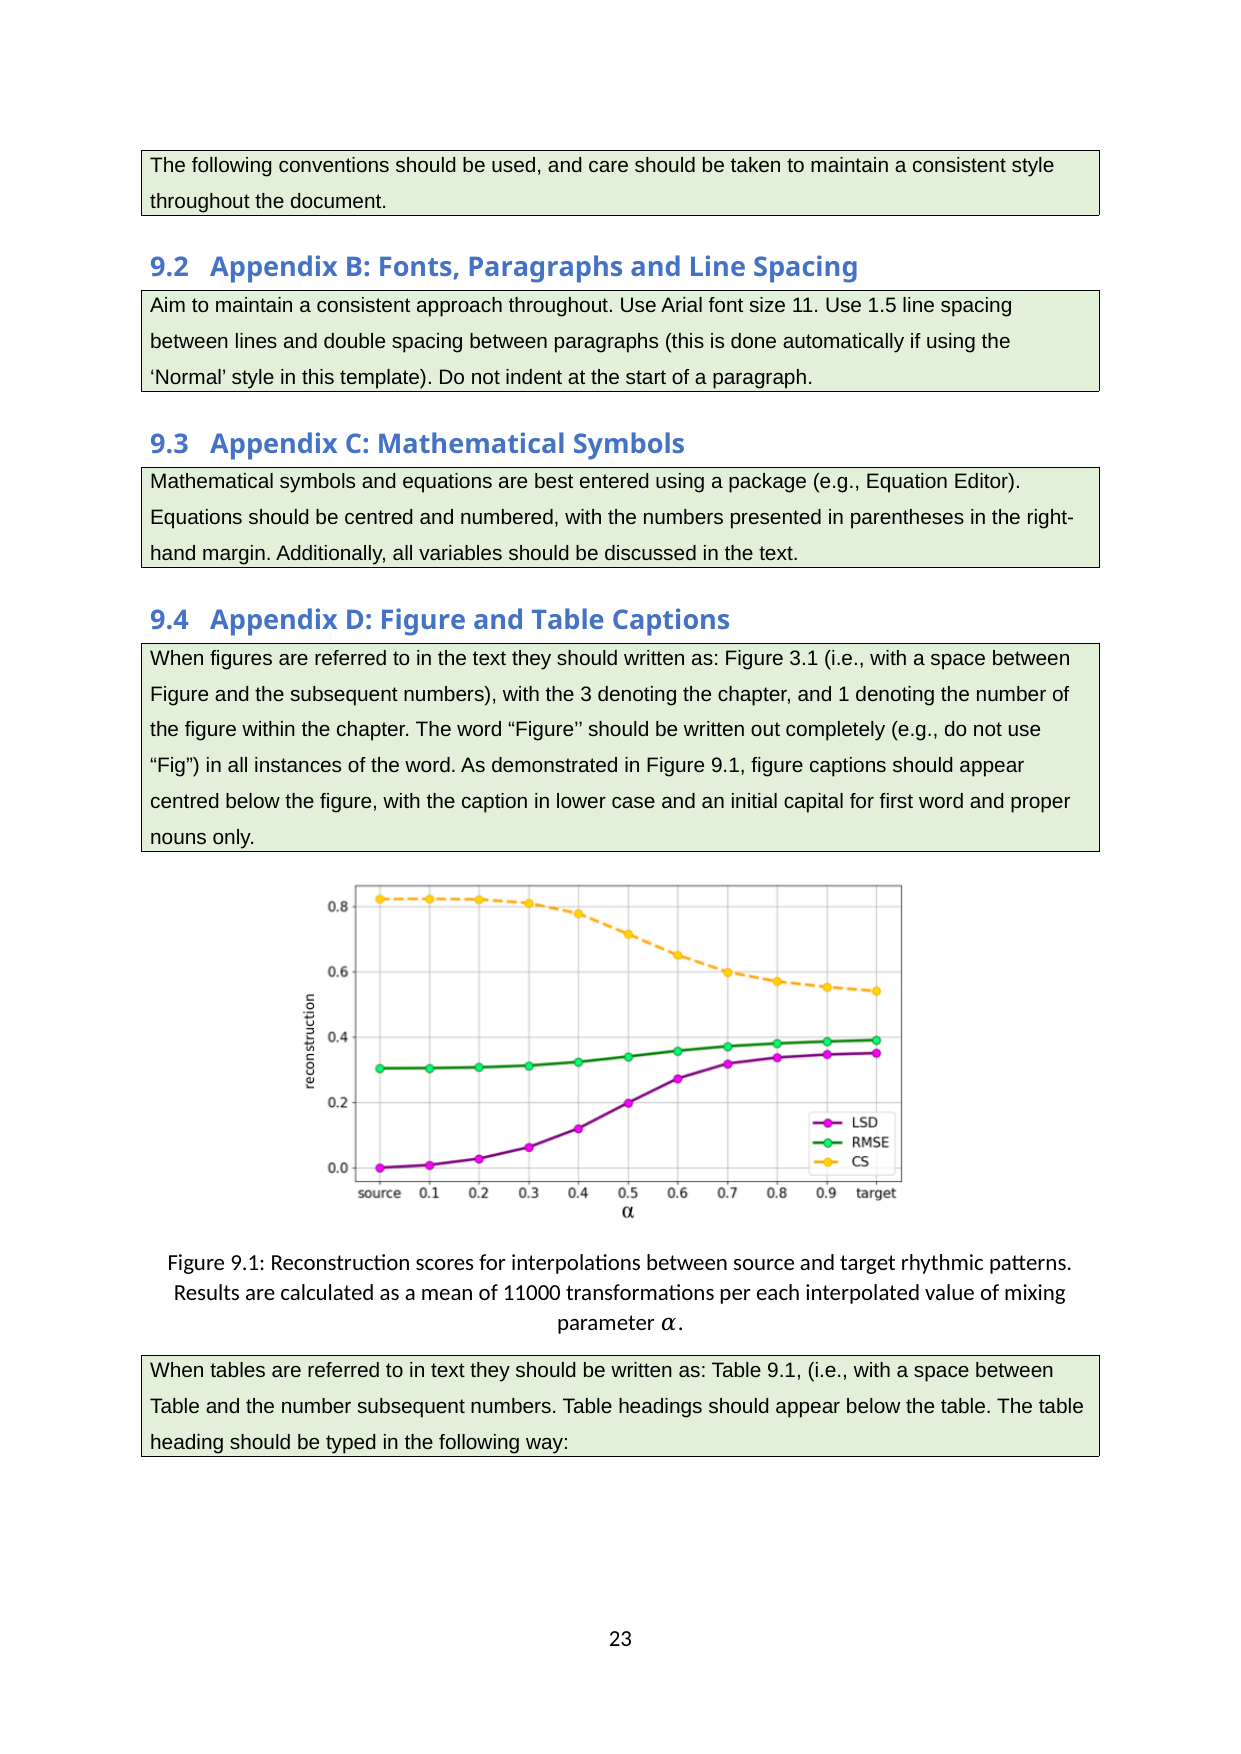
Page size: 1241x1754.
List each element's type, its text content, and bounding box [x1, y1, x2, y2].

text Aim to maintain a consistent approach throughout. Use Arial font size 11. Use 1.5 line spacing between lines and double spacing between paragraphs (this is done automatically if using the ‘Normal’ style in this template). Do not indent at the start of a paragraph. [142, 291, 1099, 391]
subtitle Appendix C: Mathematical Symbols [150, 424, 1090, 461]
text Mathematical symbols and equations are best entered using a package (e.g., Equation Editor). Equations should be centred and numbered, with the numbers presented in parentheses in the right-hand margin. Additionally, all variables should be discussed in the text. [142, 468, 1099, 567]
subtitle Appendix B: Fonts, Paragraphs and Line Spacing [150, 248, 1090, 285]
subtitle Appendix D: Figure and Table Captions [150, 600, 1090, 637]
text When figures are referred to in the text they should written as: Figure 3.1 (i.e., with a space between Figure and the subsequent numbers), with the 3 denoting the chapter, and 1 denoting the number of the figure within the chapter. The word “Figure’’ should be written out completely (e.g., do not use “Fig”) in all instances of the word. As demonstrated in Figure 9.1, figure captions should appear centred below the figure, with the caption in lower case and an initial capital for first word and proper nouns only. [142, 644, 1099, 851]
text Figure 9.1: Reconstruction scores for interpolations between source and target rhythmic patterns. Results are calculated as a mean of 11000 transformations per each interpolated value of mixing parameter 𝛼. [150, 1248, 1090, 1337]
text The following conventions should be used, and care should be taken to maintain a consistent style throughout the document. [142, 151, 1099, 215]
picture [289, 880, 951, 1229]
text When tables are referred to in text they should be written as: Table 9.1, (i.e., with a space between Table and the number subsequent numbers. Table headings should appear below the table. The table heading should be typed in the following way: [142, 1356, 1099, 1456]
